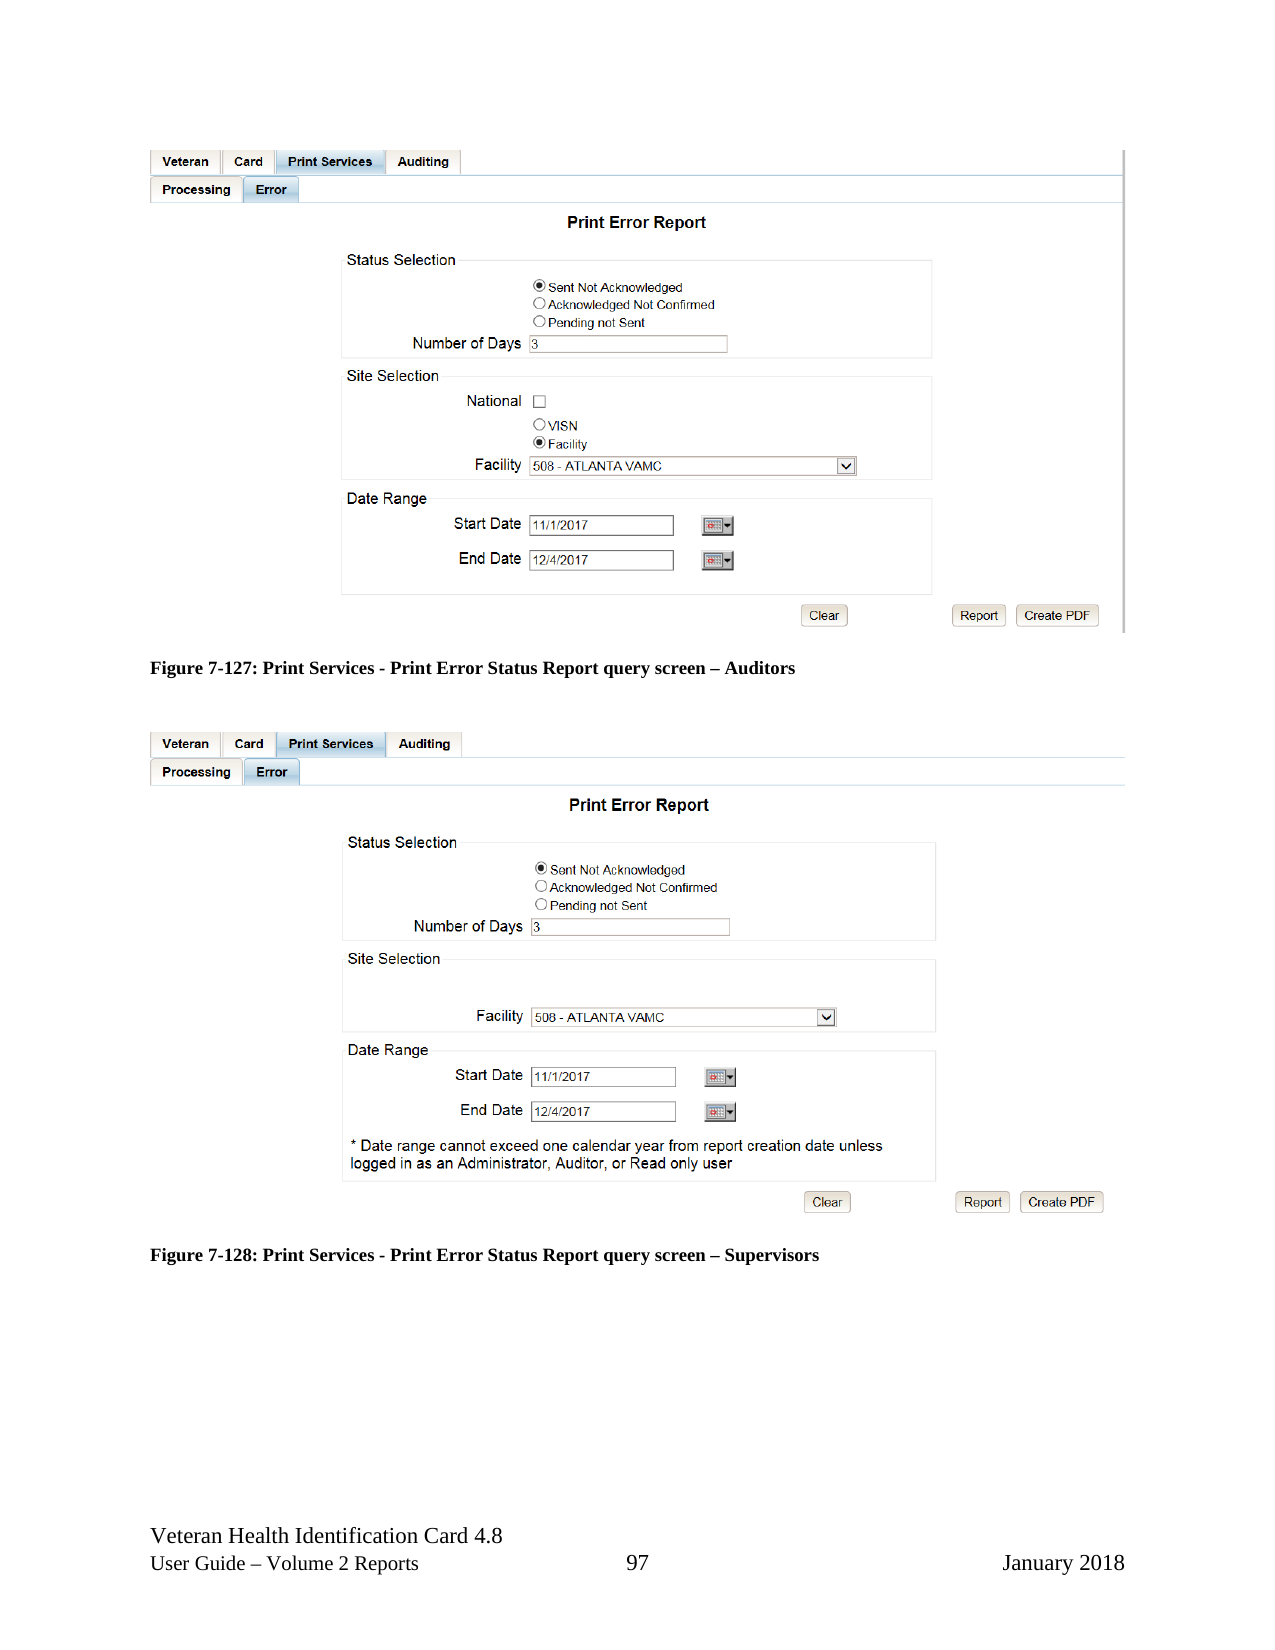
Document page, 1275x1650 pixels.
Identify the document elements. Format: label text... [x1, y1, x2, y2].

picture [150, 732, 1125, 1219]
picture [150, 150, 1125, 633]
